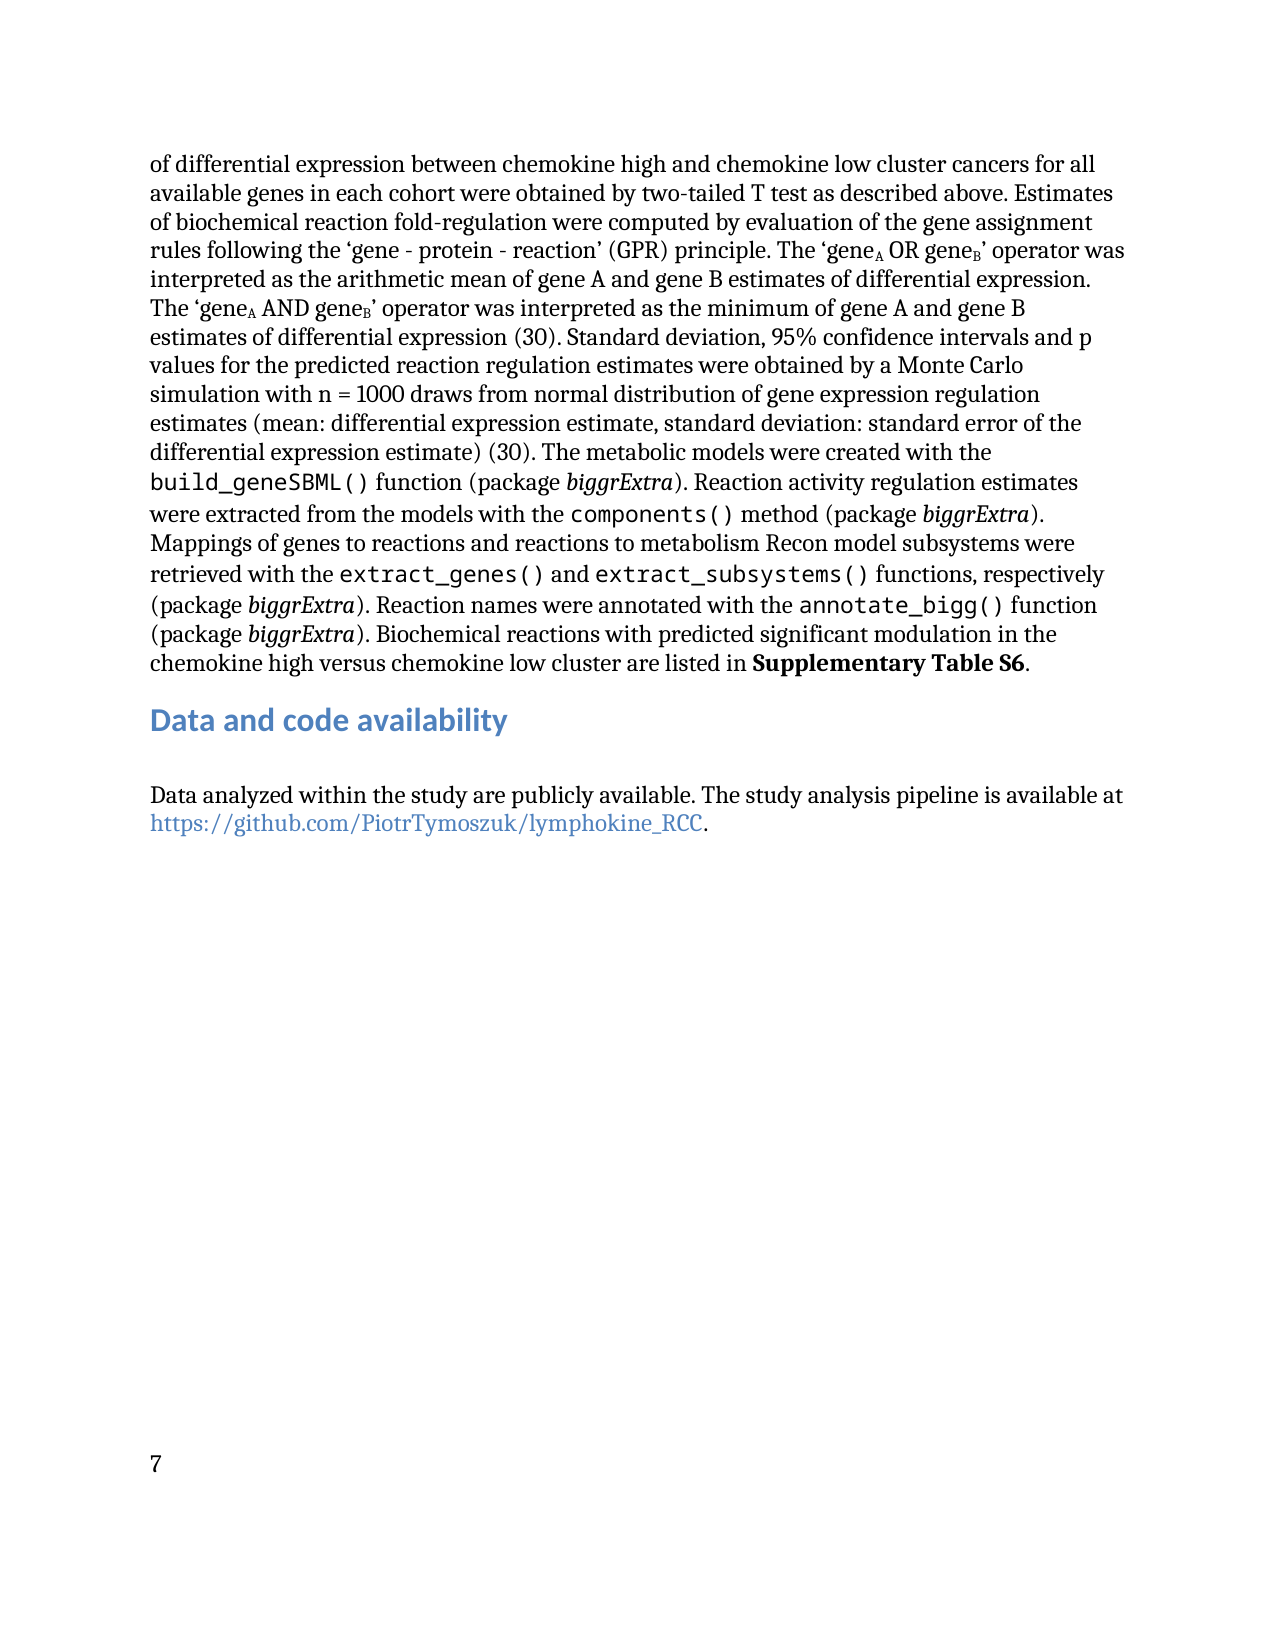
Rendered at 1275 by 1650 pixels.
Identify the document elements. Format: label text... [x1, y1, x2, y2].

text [150, 150, 1125, 677]
text Data analyzed within the study are publicly available. The study analysis pipeline is available at https://github.com/PiotrTymoszuk/lymphokine_RCC. [150, 781, 1125, 838]
subtitle Data and code availability [150, 698, 1125, 739]
